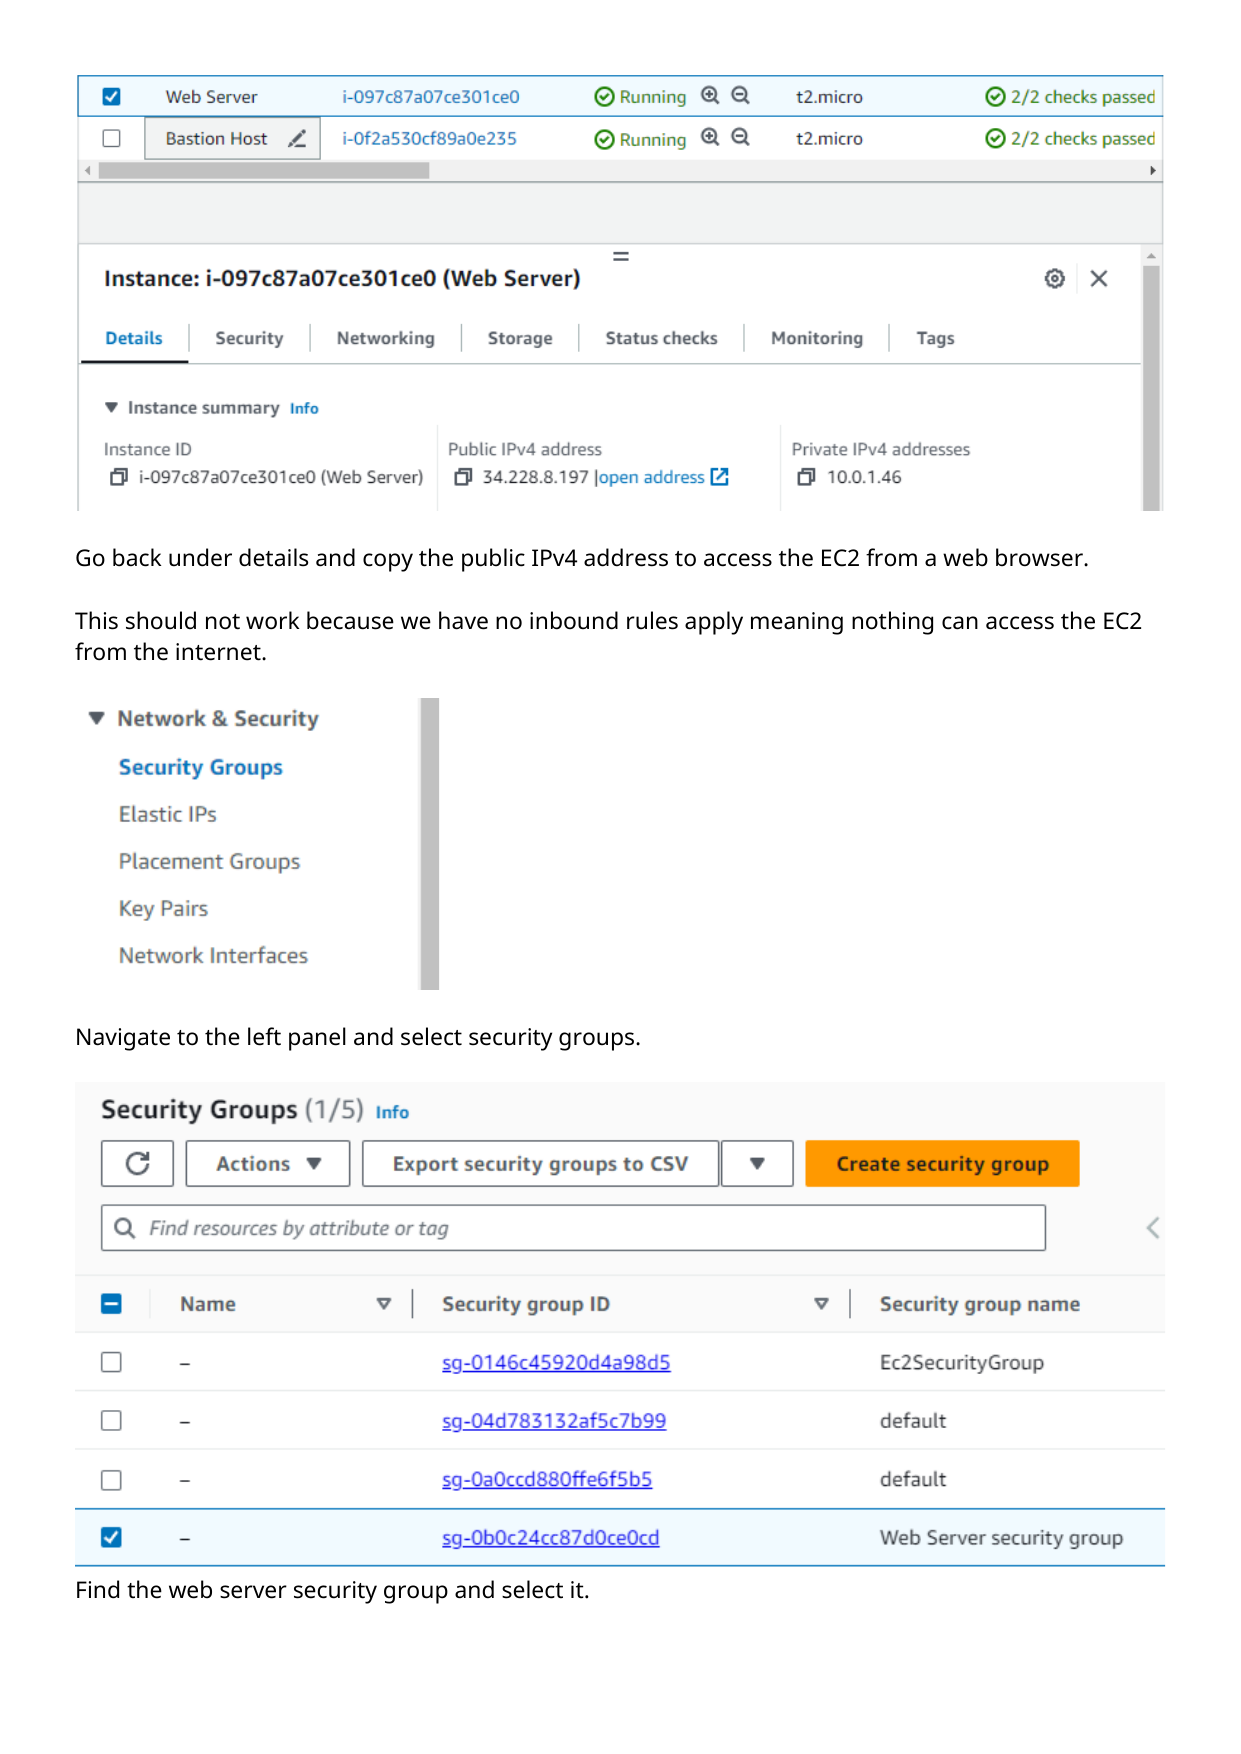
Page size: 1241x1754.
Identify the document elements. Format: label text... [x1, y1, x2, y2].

text This should not work because we have no inbound rules apply meaning nothing can access the EC2 from the internet. [75, 605, 1165, 667]
picture [75, 1082, 1166, 1574]
picture [75, 75, 1166, 511]
text Navigate to the left panel and select security groups. [75, 1020, 1165, 1052]
text Go back under details and copy the public IPv4 address to access the EC2 from a web browser. [75, 542, 1165, 573]
text Find the web server security group and select it. [75, 1574, 1165, 1605]
picture [75, 698, 440, 990]
